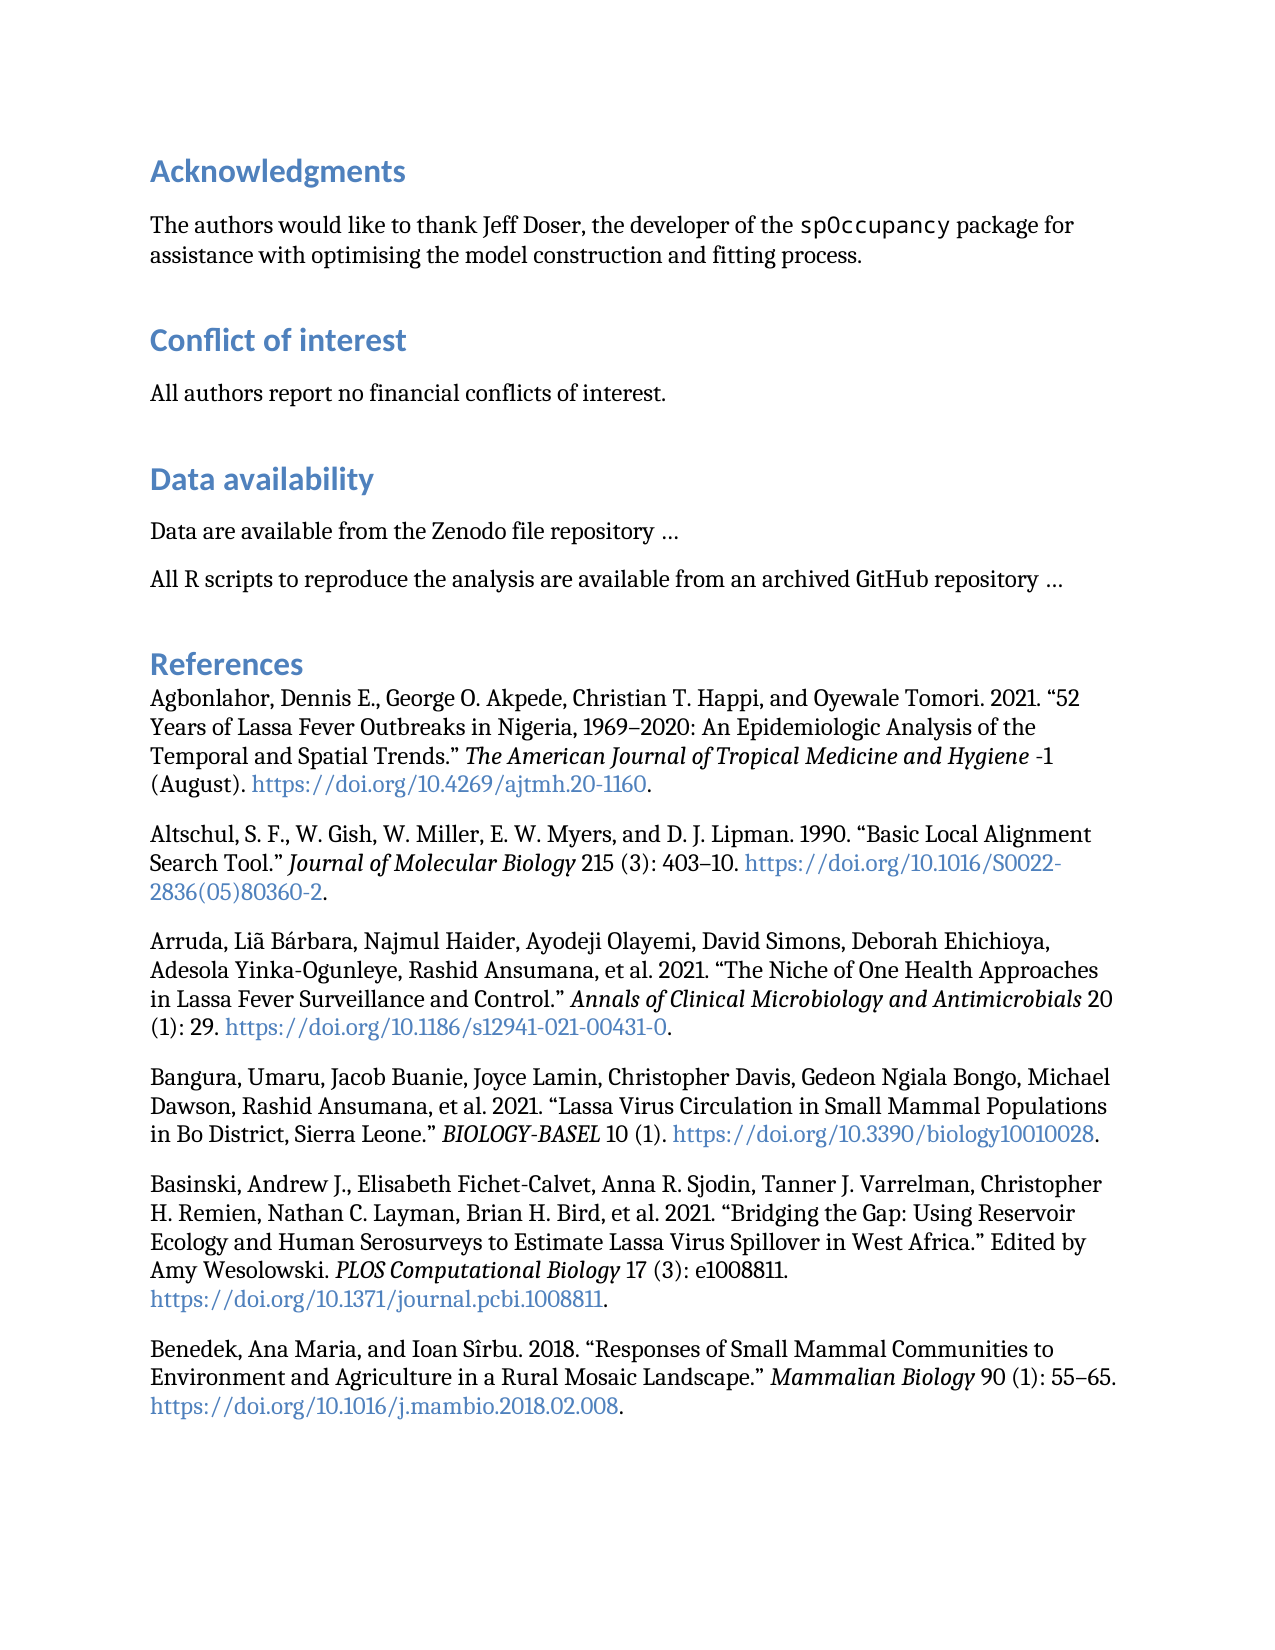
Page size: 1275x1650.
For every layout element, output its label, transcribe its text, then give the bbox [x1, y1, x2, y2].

subtitle Acknowledgments [150, 150, 1125, 191]
text Bangura, Umaru, Jacob Buanie, Joyce Lamin, Christopher Davis, Gedeon Ngiala Bongo, Michael Dawson, Rashid Ansumana, et al. 2021. “Lassa Virus Circulation in Small Mammal Populations in Bo District, Sierra Leone.” BIOLOGY-BASEL 10 (1). https://doi.org/10.3390/biology10010028. [150, 1063, 1125, 1149]
text Data are available from the Zenodo file repository … [150, 517, 1125, 546]
text The authors would like to thank Jeff Doser, the developer of the spOccupancy package for assistance with optimising the model construction and fitting process. [150, 209, 1125, 269]
text Arruda, Liã Bárbara, Najmul Haider, Ayodeji Olayemi, David Simons, Deborah Ehichioya, Adesola Yinka-Ogunleye, Rashid Ansumana, et al. 2021. “The Niche of One Health Approaches in Lassa Fever Surveillance and Control.” Annals of Clinical Microbiology and Antimicrobials 20 (1): 29. https://doi.org/10.1186/s12941-021-00431-0. [150, 927, 1125, 1042]
text All R scripts to reproduce the analysis are available from an archived GitHub repository … [150, 565, 1125, 593]
subtitle References [150, 643, 1125, 684]
subtitle Data availability [150, 458, 1125, 498]
text Basinski, Andrew J., Elisabeth Fichet-Calvet, Anna R. Sjodin, Tanner J. Varrelman, Christopher H. Remien, Nathan C. Layman, Brian H. Bird, et al. 2021. “Bridging the Gap: Using Reservoir Ecology and Human Serosurveys to Estimate Lassa Virus Spillover in West Africa.” Edited by Amy Wesolowski. PLOS Computational Biology 17 (3): e1008811. https://doi.org/10.1371/journal.pcbi.1008811. [150, 1170, 1125, 1314]
text Altschul, S. F., W. Gish, W. Miller, E. W. Myers, and D. J. Lipman. 1990. “Basic Local Alignment Search Tool.” Journal of Molecular Biology 215 (3): 403–10. https://doi.org/10.1016/S0022-2836(05)80360-2. [150, 820, 1125, 906]
text Agbonlahor, Dennis E., George O. Akpede, Christian T. Happi, and Oyewale Tomori. 2021. “52 Years of Lassa Fever Outbreaks in Nigeria, 1969–2020: An Epidemiologic Analysis of the Temporal and Spatial Trends.” The American Journal of Tropical Medicine and Hygiene -1 (August). https://doi.org/10.4269/ajtmh.20-1160. [150, 684, 1125, 799]
text Benedek, Ana Maria, and Ioan Sîrbu. 2018. “Responses of Small Mammal Communities to Environment and Agriculture in a Rural Mosaic Landscape.” Mammalian Biology 90 (1): 55–65. https://doi.org/10.1016/j.mambio.2018.02.008. [150, 1334, 1125, 1421]
text All authors report no financial conflicts of interest. [150, 379, 1125, 408]
subtitle Conflict of interest [150, 319, 1125, 360]
